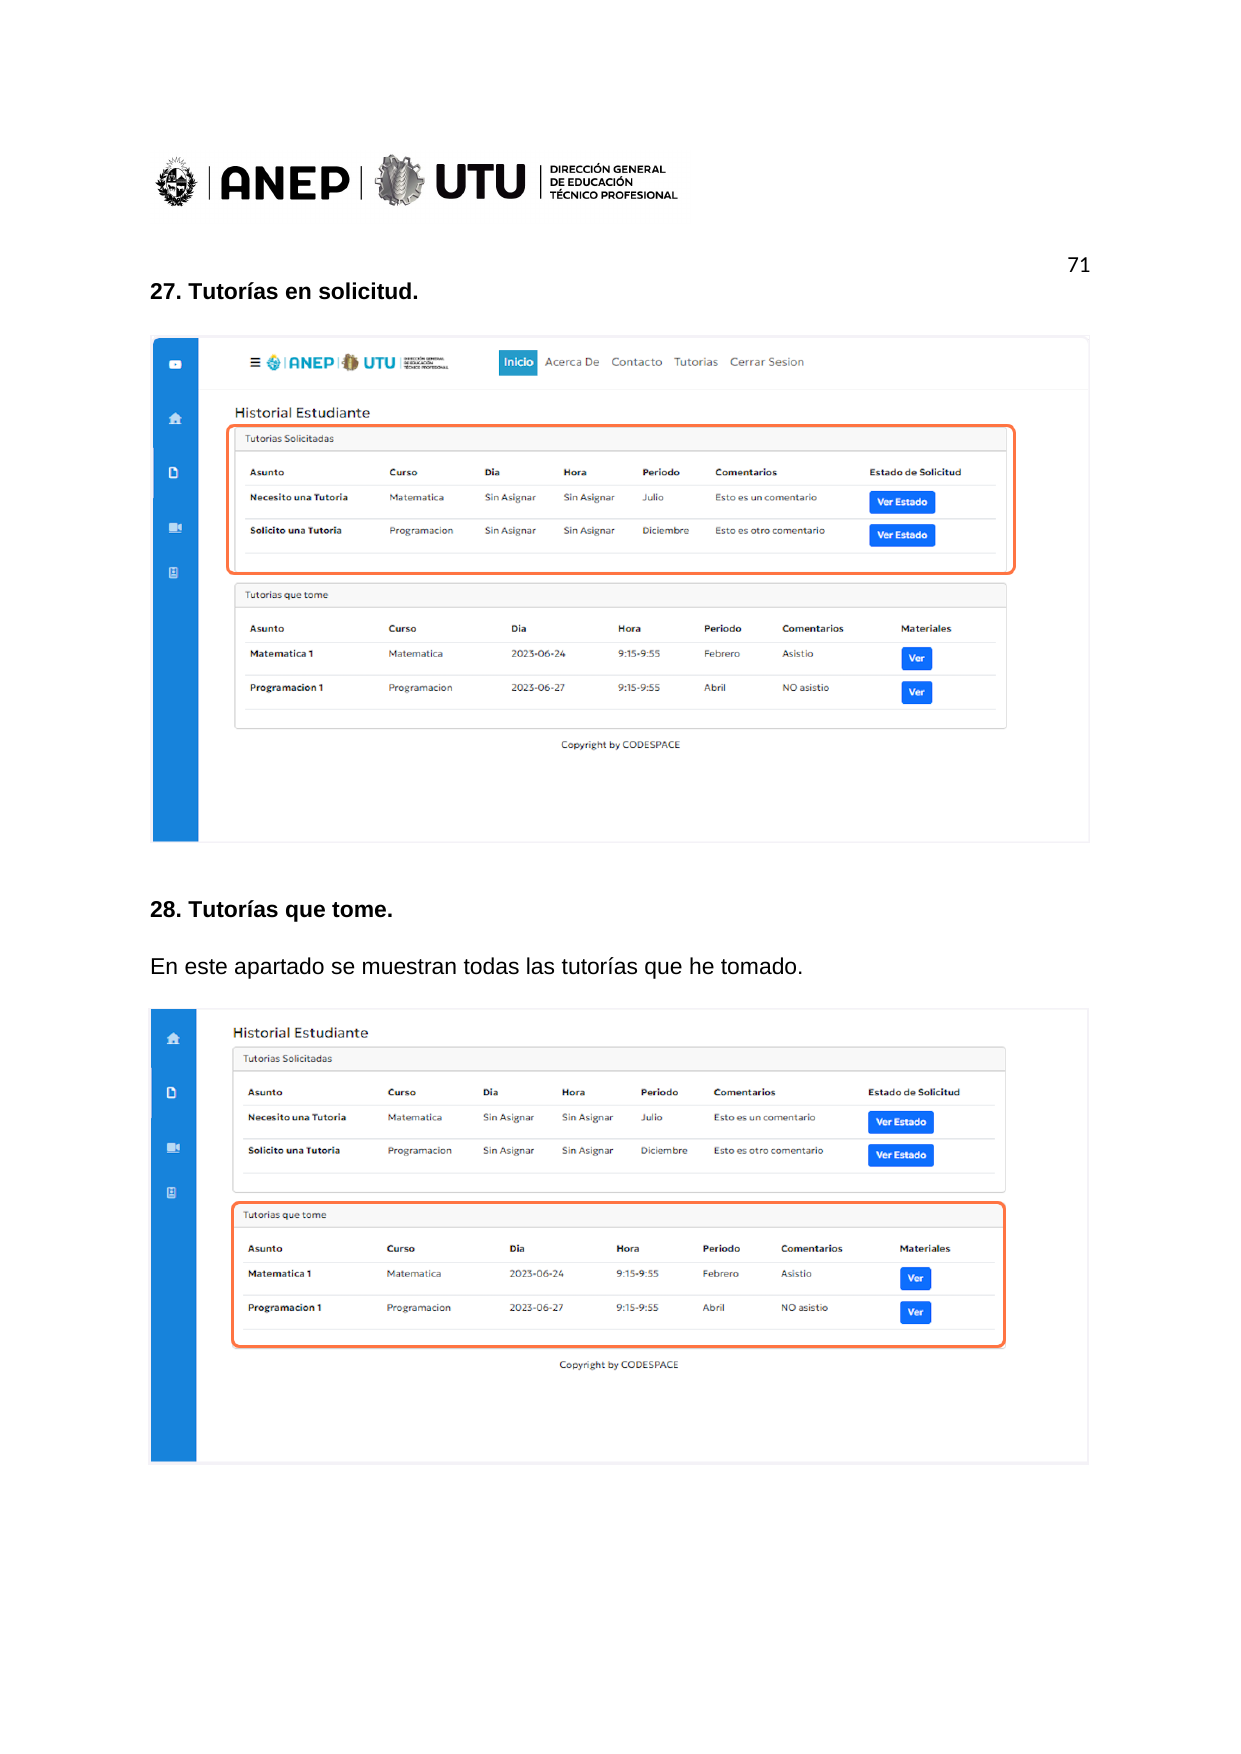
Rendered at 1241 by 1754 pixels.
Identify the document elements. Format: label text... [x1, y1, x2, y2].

picture [150, 1009, 1087, 1464]
picture [152, 336, 1089, 842]
subtitle 27. Tutorías en solicitud. [150, 278, 1090, 304]
picture [150, 150, 691, 224]
subtitle 28. Tutorías que tome. [150, 896, 1090, 922]
text En este apartado se muestran todas las tutorías que he tomado. [150, 953, 1090, 979]
